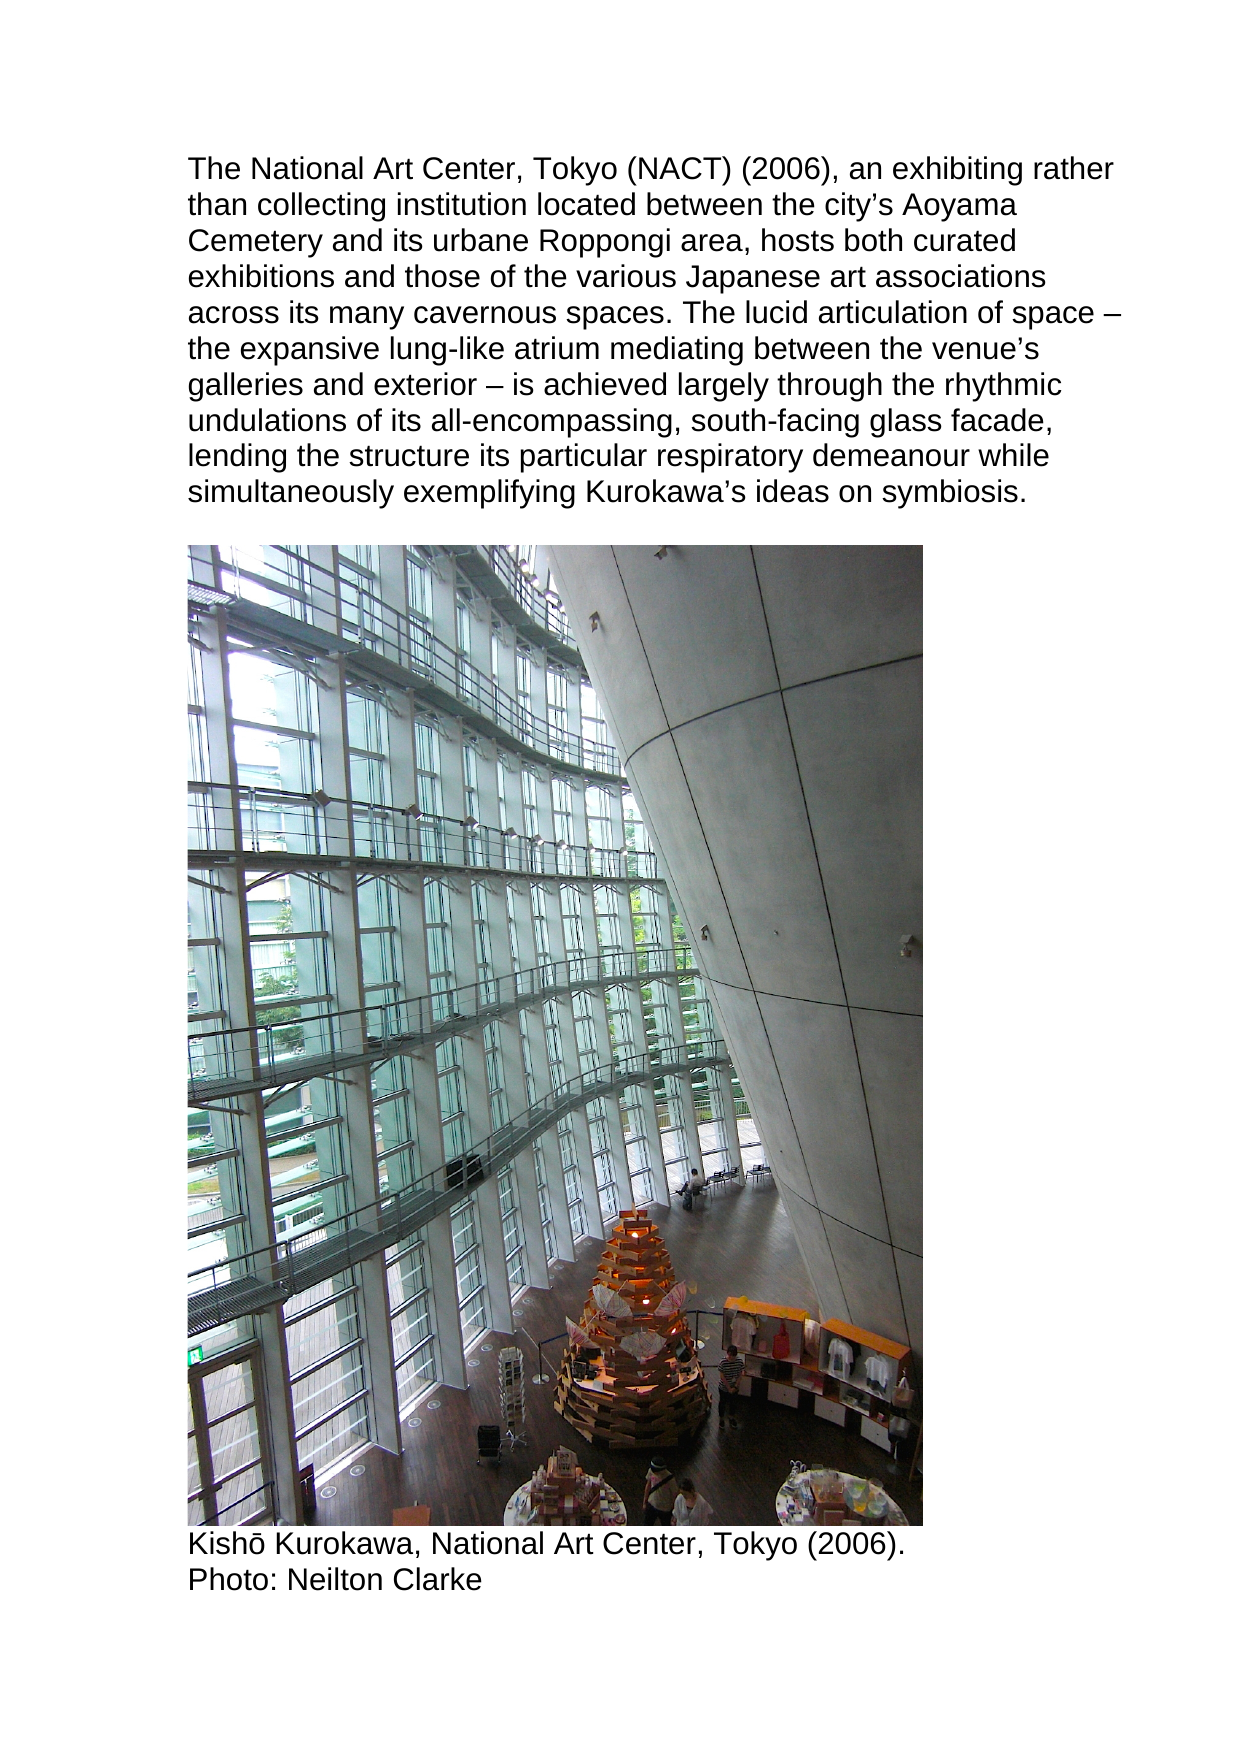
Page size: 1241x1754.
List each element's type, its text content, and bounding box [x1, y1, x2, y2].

text The National Art Center, Tokyo (NACT) (2006), an exhibiting rather than collecting institution located between the city’s Aoyama Cemetery and its urbane Roppongi area, hosts both curated exhibitions and those of the various Japanese art associations across its many cavernous spaces. The lucid articulation of space – the expansive lung-like atrium mediating between the venue’s galleries and exterior – is achieved largely through the rhythmic undulations of its all-encompassing, south-facing glass facade, lending the structure its particular respiratory demeanour while simultaneously exemplifying Kurokawa’s ideas on symbiosis. [187, 150, 1123, 509]
text Photo: Neilton Clarke [187, 1561, 1123, 1597]
text Kishō Kurokawa, National Art Center, Tokyo (2006). [187, 1525, 1123, 1561]
picture [187, 545, 923, 1526]
